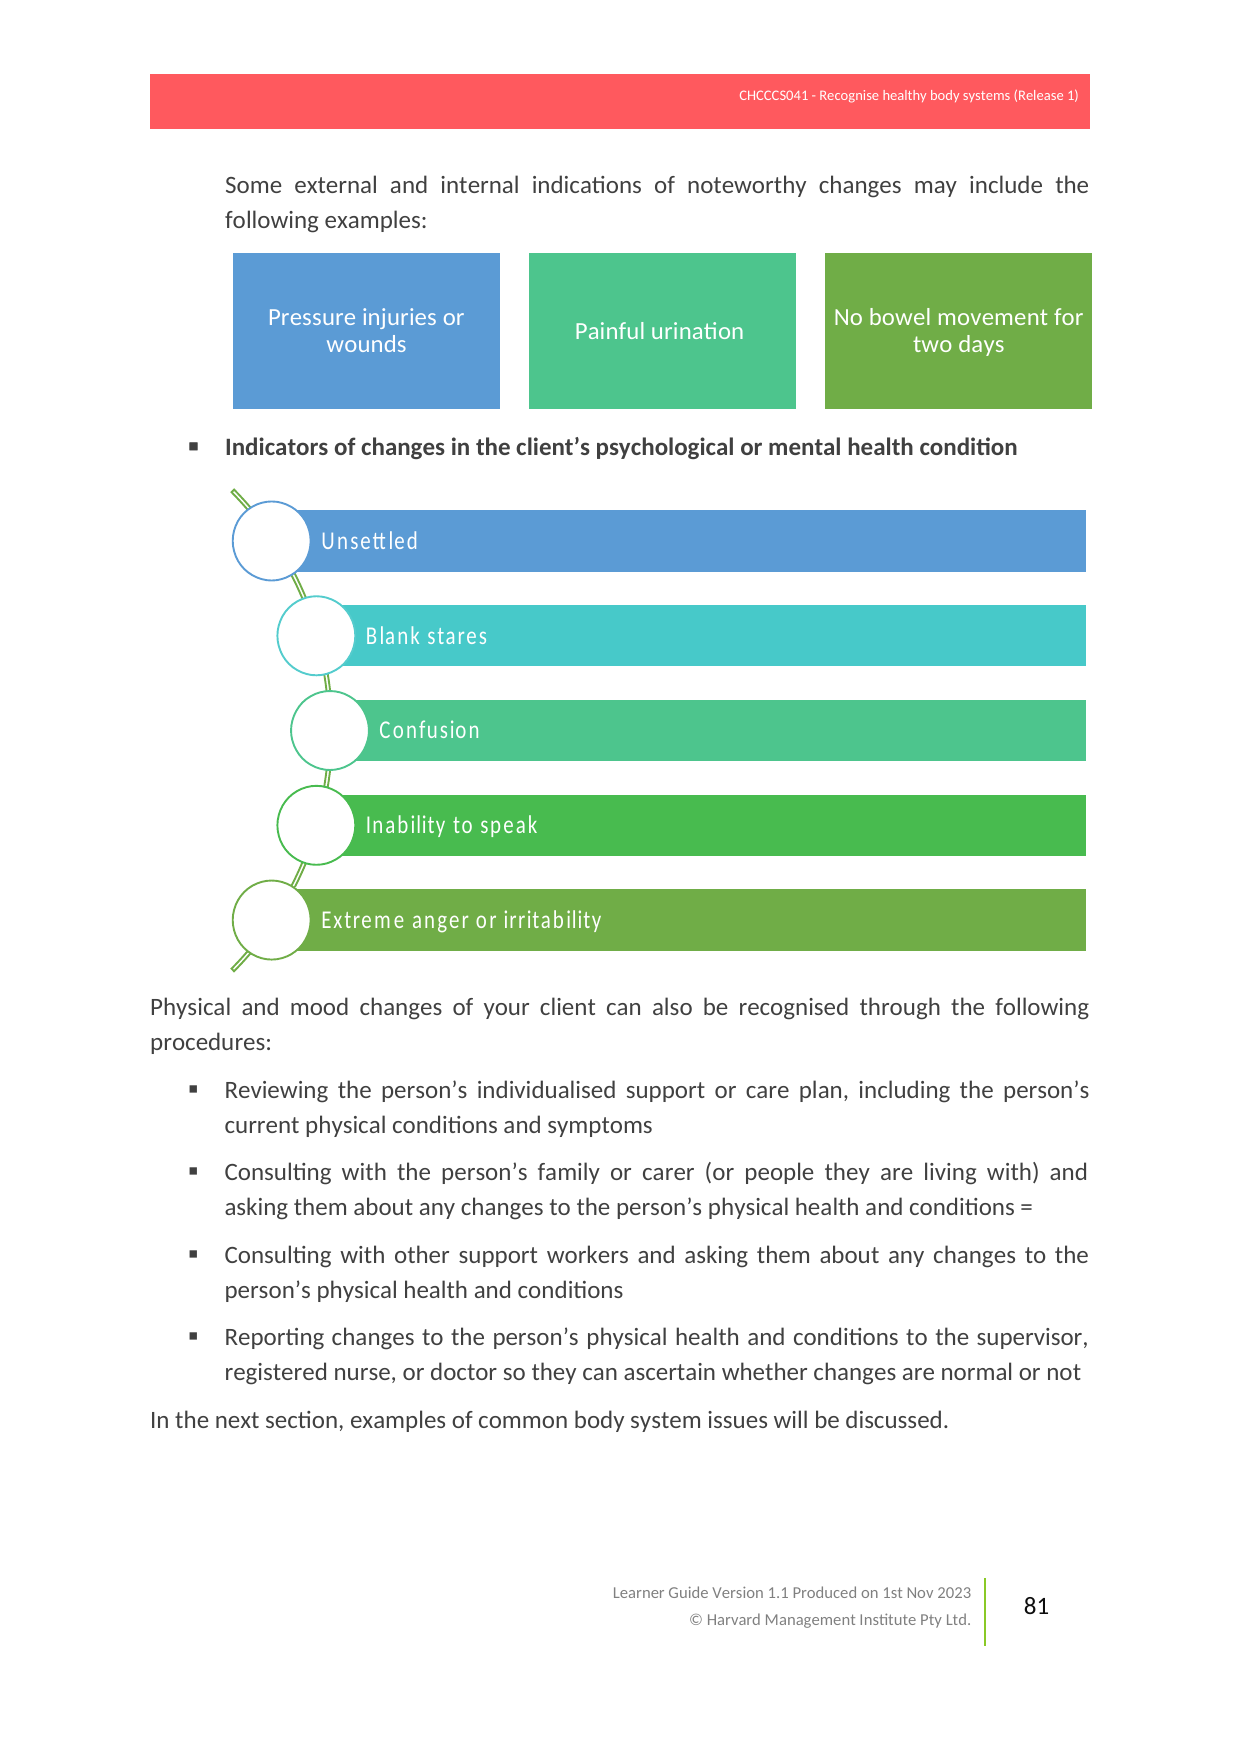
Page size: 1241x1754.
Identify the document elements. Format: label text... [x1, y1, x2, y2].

list Reporting changes to the person’s physical health and conditions to the supervisor, registered nurse, or doctor so they can ascertain whether changes are normal or not [187, 1321, 1090, 1387]
list Indicators of changes in the client’s psychological or mental health condition [187, 431, 1090, 462]
list Reviewing the person’s individualised support or care plan, including the person’s current physical conditions and symptoms [187, 1074, 1090, 1139]
list Some external and internal indications of noteworthy changes may include the following examples: [225, 169, 1090, 235]
list Consulting with the person’s family or carer (or people they are living with) and asking them about any changes to the person’s physical health and conditions = [187, 1156, 1090, 1222]
text In the next section, examples of common body system issues will be discussed. [150, 1404, 1090, 1434]
list Physical and mood changes of your client can also be recognised through the following procedures: [150, 991, 1090, 1057]
list Consulting with other support workers and asking them about any changes to the person’s physical health and conditions [187, 1239, 1090, 1304]
